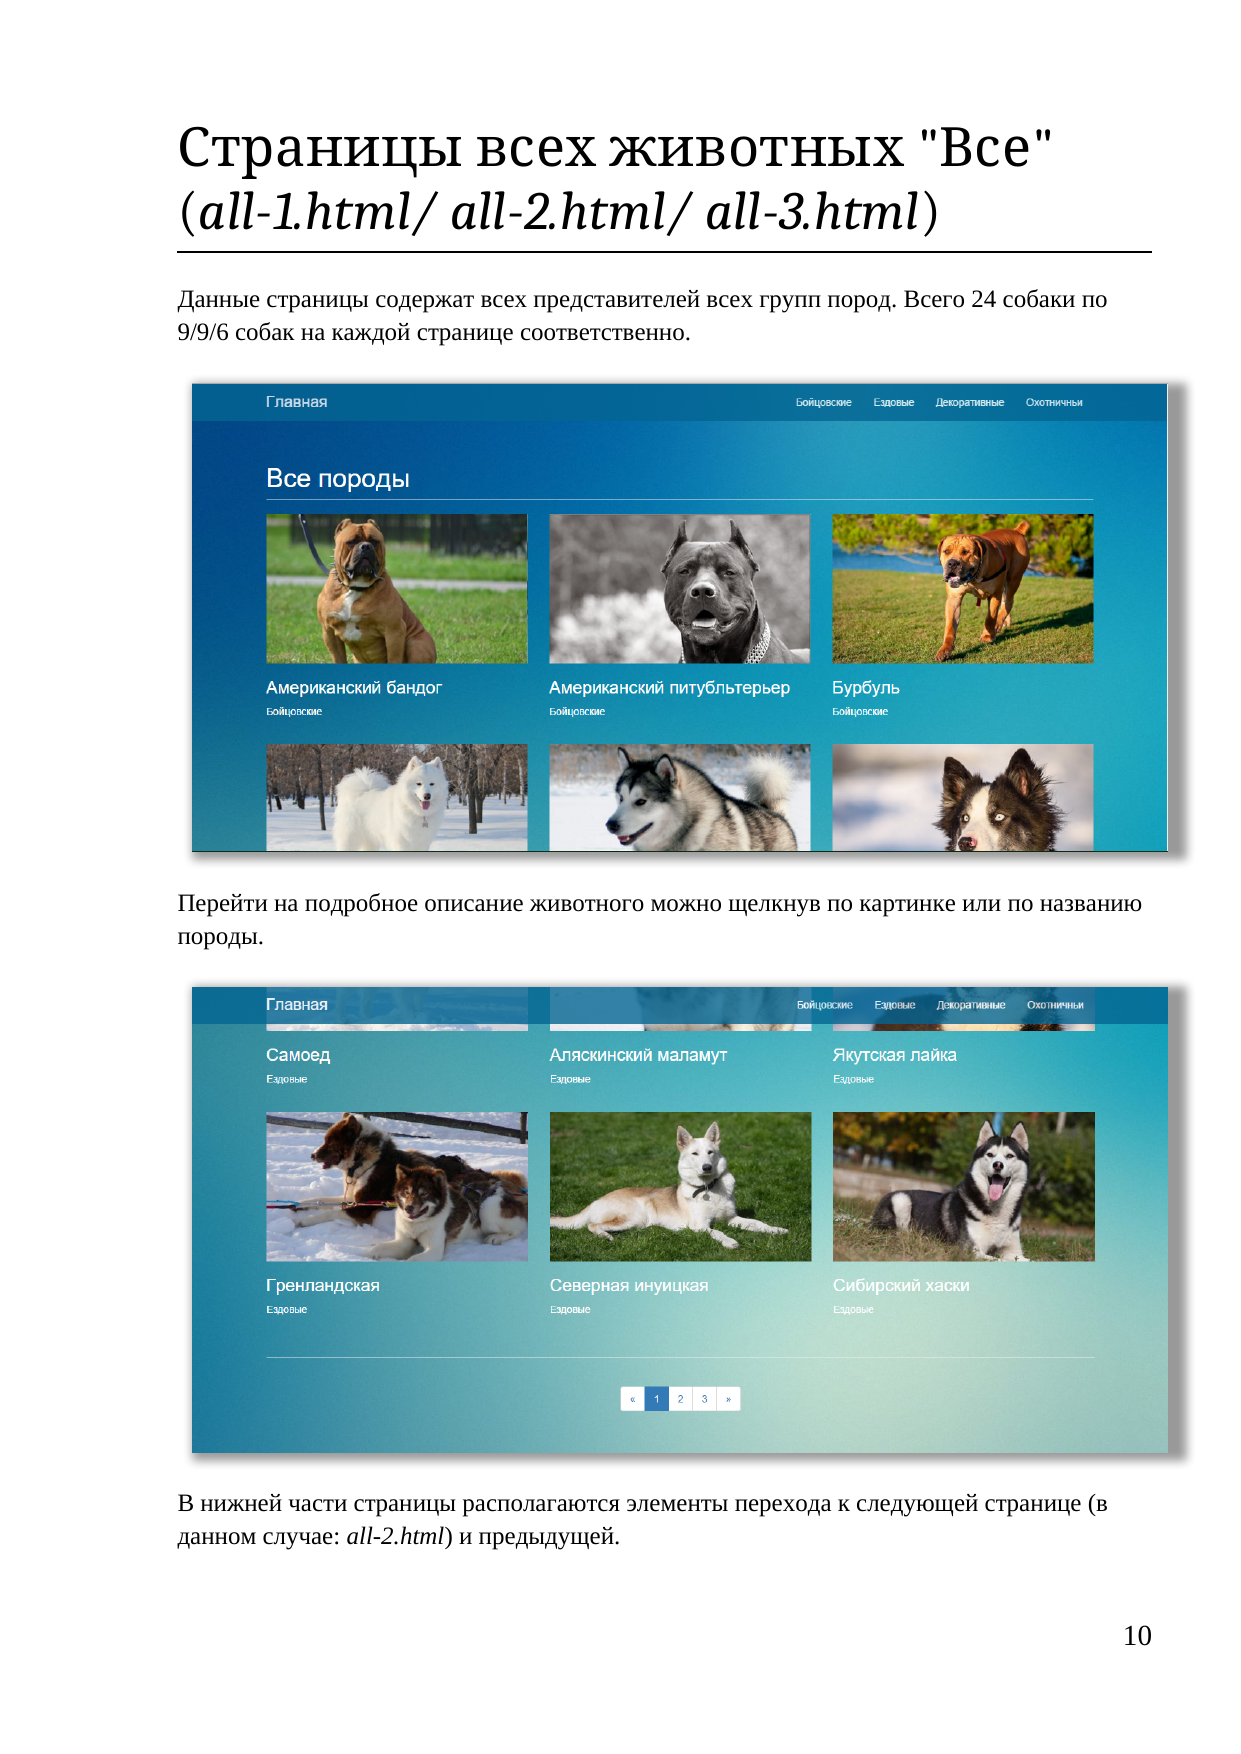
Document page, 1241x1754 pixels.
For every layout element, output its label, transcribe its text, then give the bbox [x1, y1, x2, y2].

picture [973, 401, 987, 405]
picture [895, 401, 913, 405]
picture [312, 400, 321, 406]
picture [373, 685, 382, 694]
text Перейти на подробное описание животного можно щелкнув по картинке или по названию породы. [177, 888, 1152, 949]
text В нижней части страницы располагаются элементы перехода к следующей странице (в данном случае: all-2.html) и предыдущей. [177, 1488, 1152, 1550]
picture [301, 685, 307, 696]
picture [837, 401, 847, 405]
text Данные страницы содержат всех представителей всех групп пород. Всего 24 собаки по 9/9/6 собак на каждой странице соответственно. [177, 284, 1152, 346]
picture [941, 399, 951, 406]
picture [282, 399, 295, 406]
picture [192, 422, 1168, 852]
picture [990, 401, 1003, 405]
picture [192, 987, 1168, 1453]
picture [353, 685, 360, 694]
title Страницы всех животных "Все" (all-1.html/ all-2.html/ all-3.html) [177, 118, 1152, 251]
